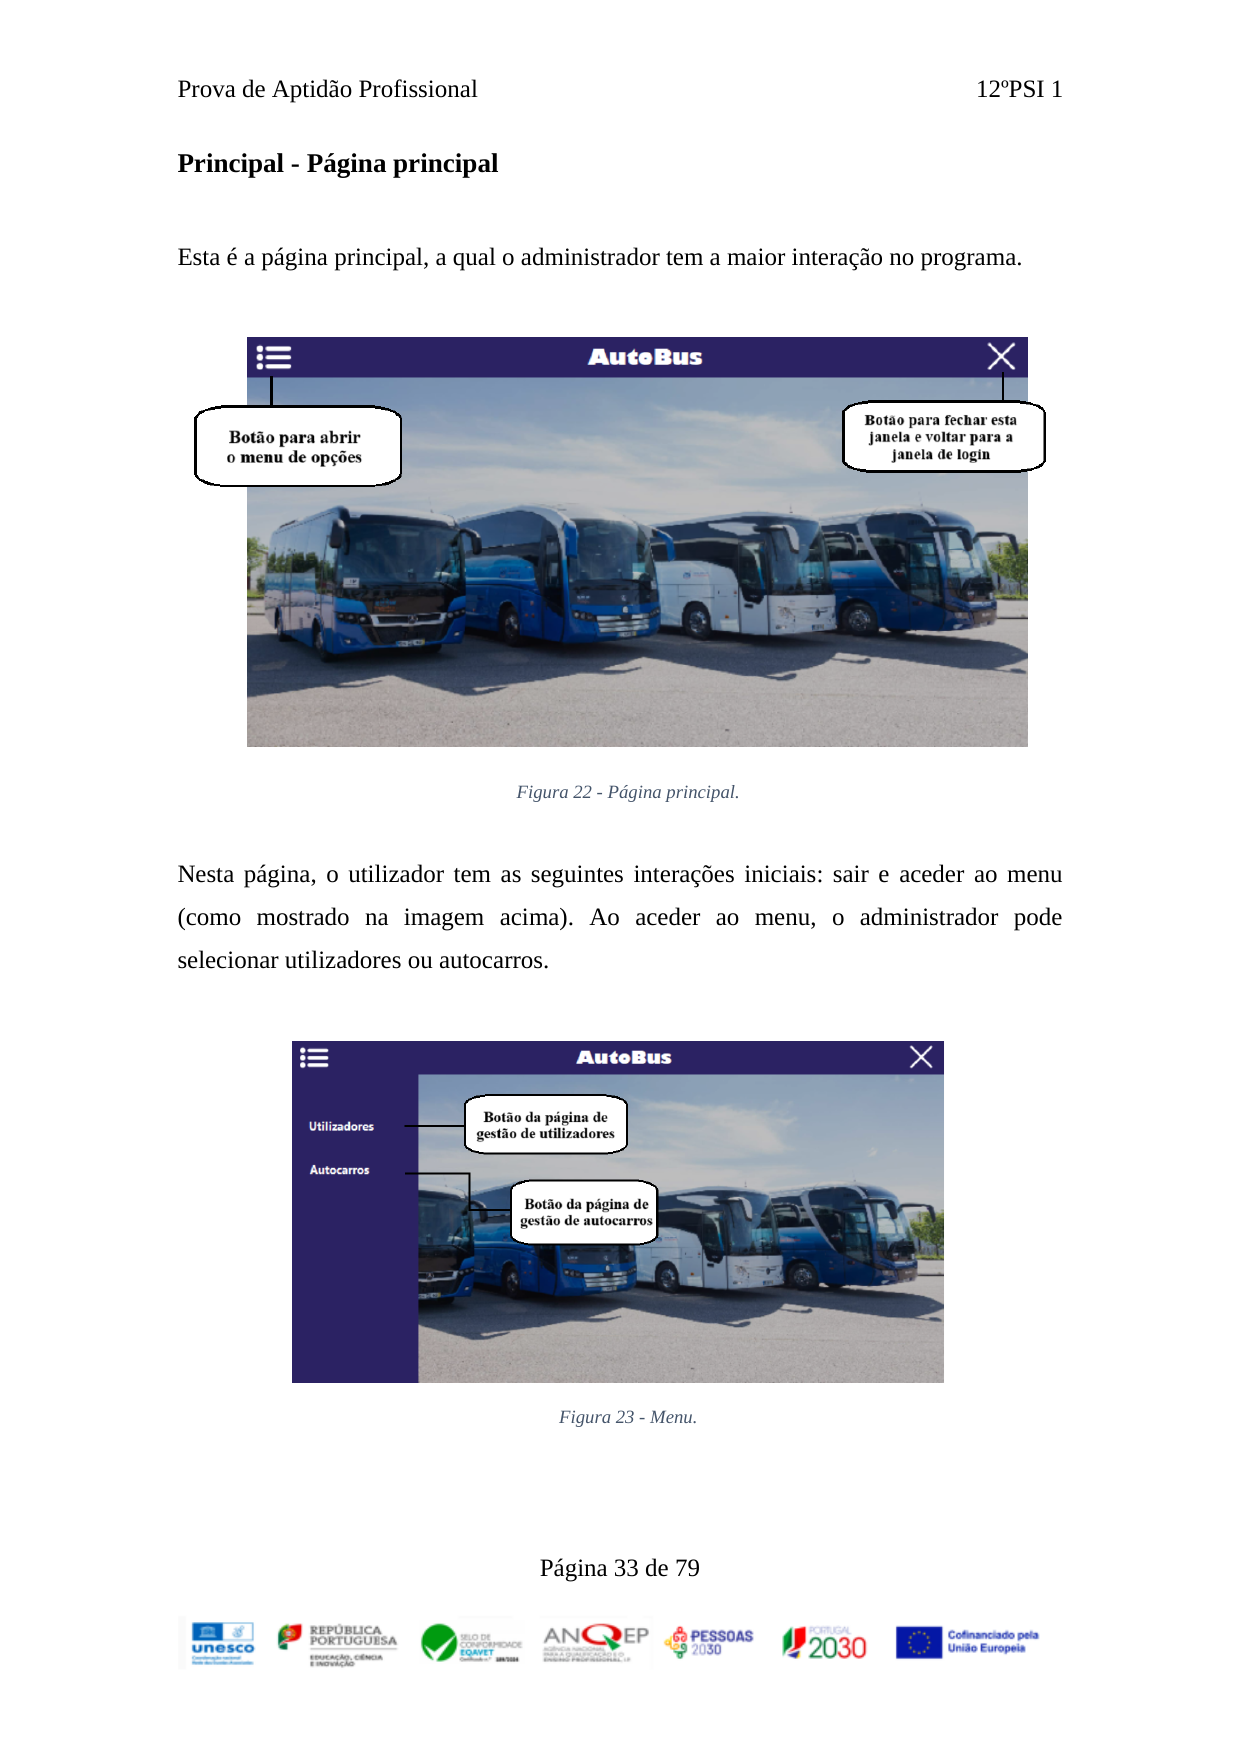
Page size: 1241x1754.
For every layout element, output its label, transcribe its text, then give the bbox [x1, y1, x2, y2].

text Nesta página, o utilizador tem as seguintes interações iniciais: sair e aceder ao menu (como mostrado na imagem acima). Ao aceder ao menu, o administrador pode selecionar utilizadores ou autocarros. [177, 859, 1063, 974]
text Esta é a página principal, a qual o administrador tem a maior interação no programa. [177, 242, 1063, 271]
picture [177, 1615, 1084, 1677]
text Principal - Página principal [177, 148, 1063, 179]
picture [186, 329, 1054, 766]
text Figura 22 - Página principal. [195, 781, 1063, 802]
picture [287, 1032, 954, 1391]
text Figura 23 - Menu. [195, 1406, 1063, 1427]
